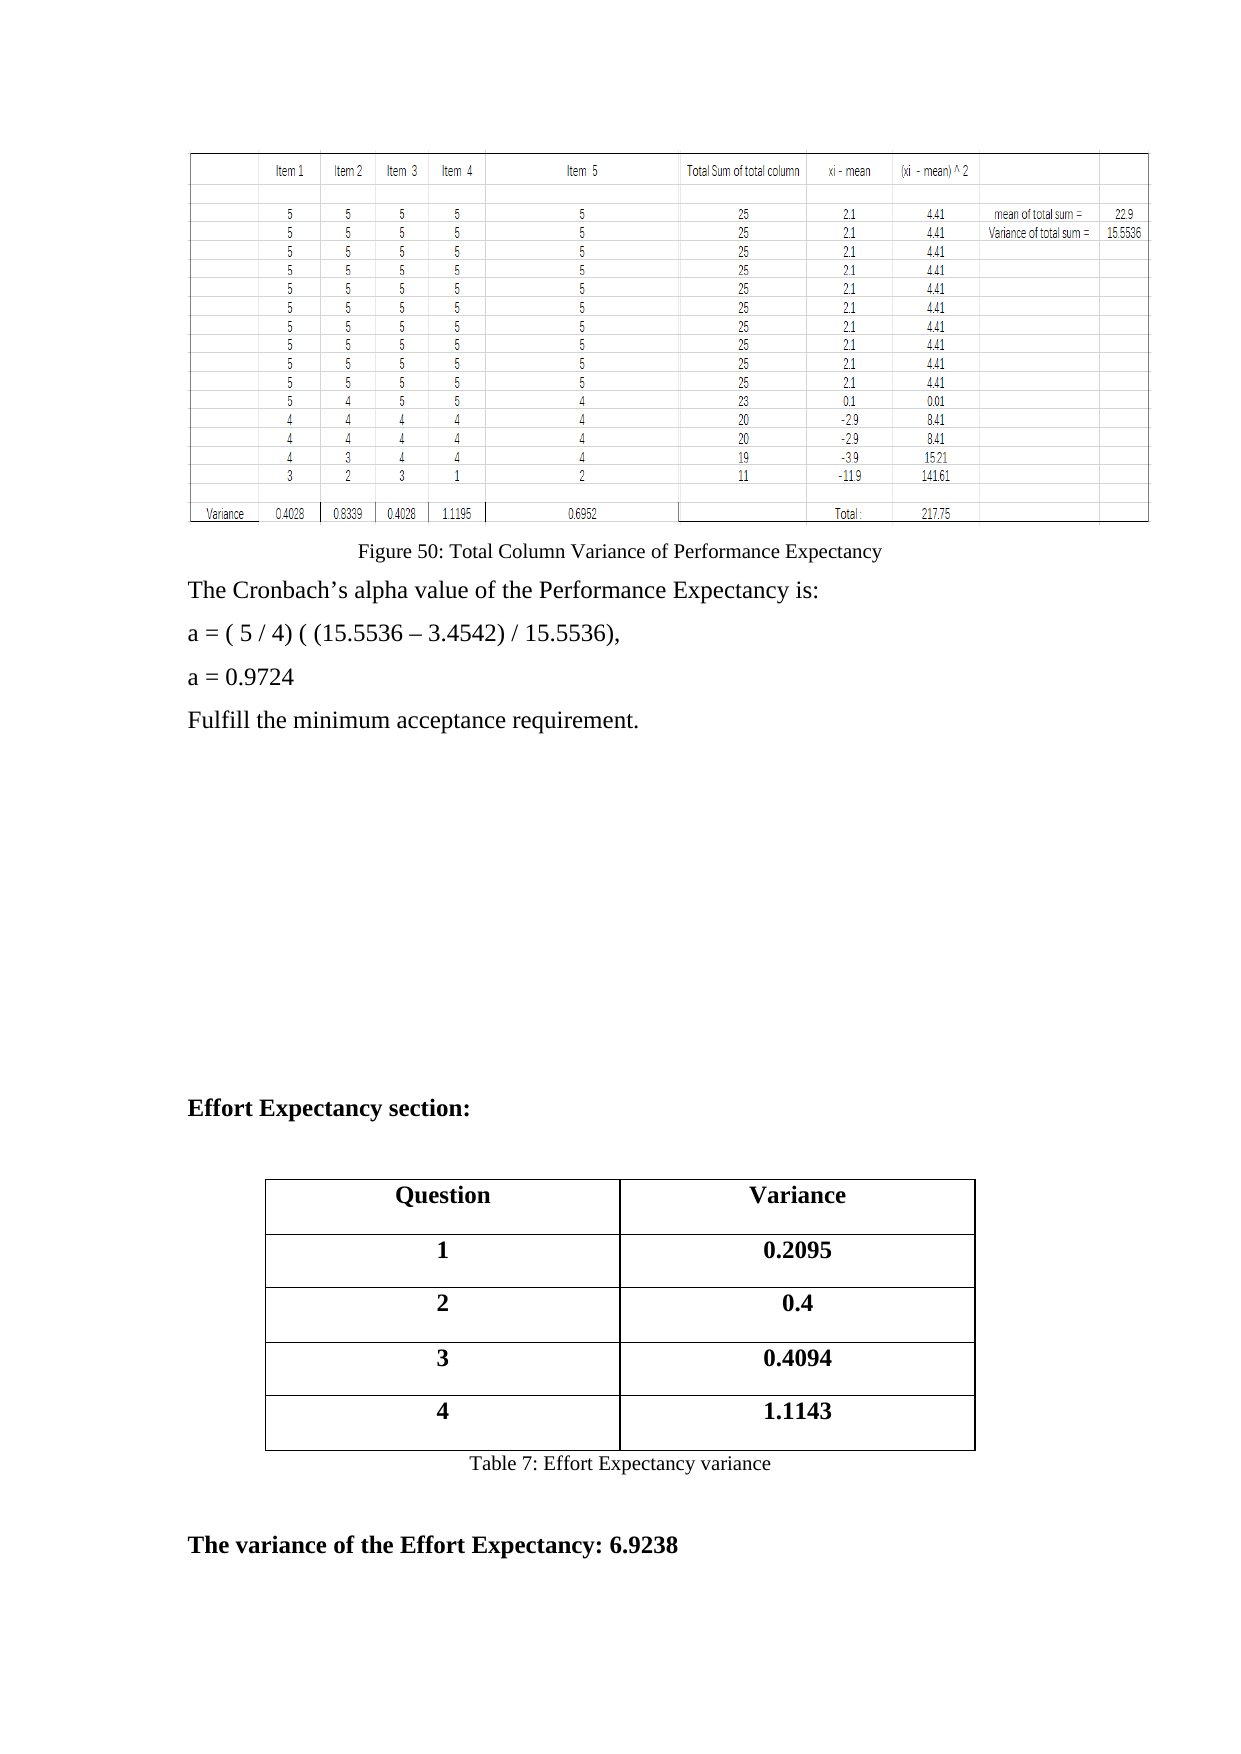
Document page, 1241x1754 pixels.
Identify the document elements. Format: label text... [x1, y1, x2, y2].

text The variance of the Effort Expectancy: 6.9238 [187, 1530, 1053, 1559]
table_cell 4 [266, 1396, 619, 1450]
picture [187, 150, 1152, 525]
table_cell 1 [266, 1235, 619, 1287]
table_cell 2 [266, 1288, 619, 1342]
table_cell 0.2095 [621, 1235, 974, 1287]
text a = ( 5 / 4) ( (15.5536 – 3.4542) / 15.5536), [187, 618, 1053, 647]
text Fulfill the minimum acceptance requirement. [187, 705, 1053, 733]
text Effort Expectancy section: [187, 1093, 1053, 1122]
table_cell 3 [266, 1343, 619, 1395]
table_header Variance [621, 1180, 974, 1234]
table_cell 1.1143 [621, 1396, 974, 1450]
table_cell 0.4094 [621, 1343, 974, 1395]
text Table 7: Effort Expectancy variance [187, 1451, 1053, 1475]
table_cell 0.4 [621, 1288, 974, 1342]
text a = 0.9724 [187, 662, 1053, 690]
text Figure 50: Total Column Variance of Performance Expectancy [187, 539, 1053, 563]
table_header Question [266, 1180, 619, 1234]
text The Cronbach’s alpha value of the Performance Expectancy is: [187, 575, 1053, 604]
